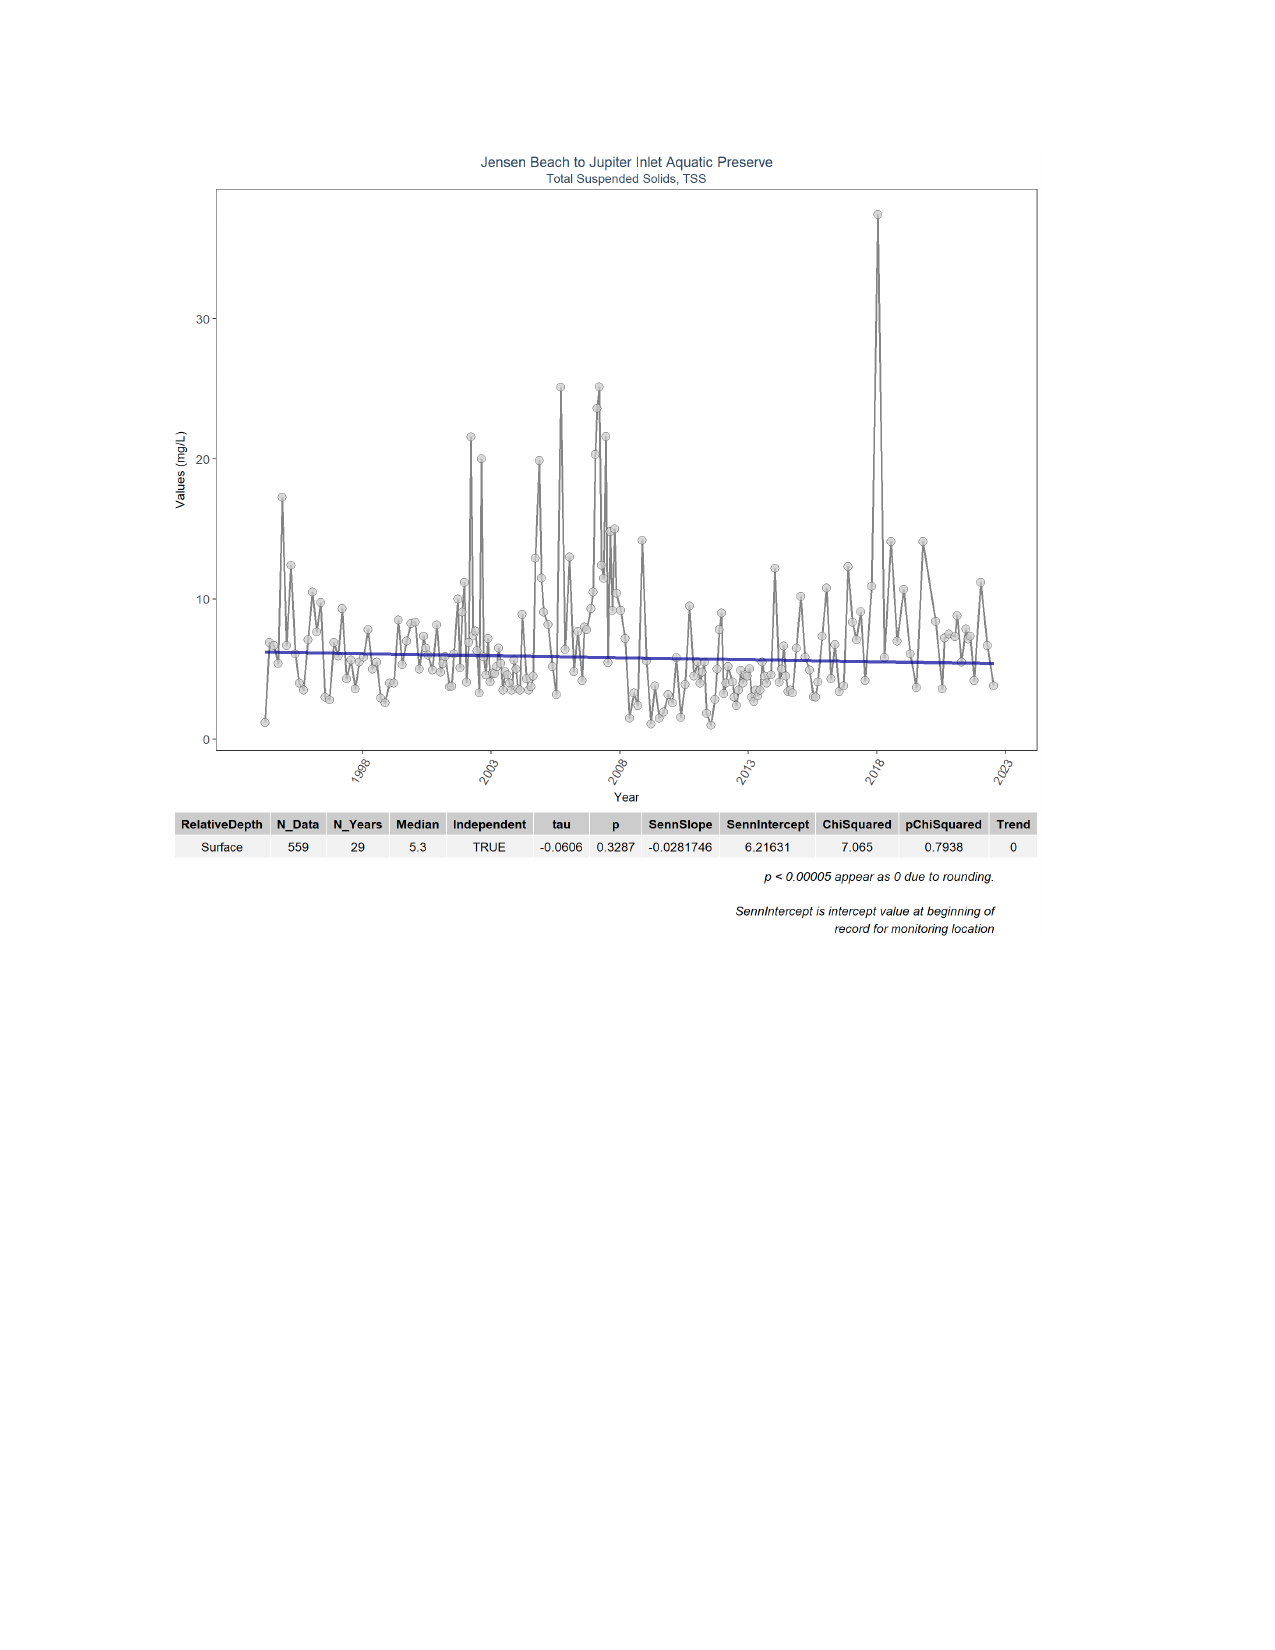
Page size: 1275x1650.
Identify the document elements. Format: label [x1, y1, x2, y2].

picture [168, 150, 1044, 938]
